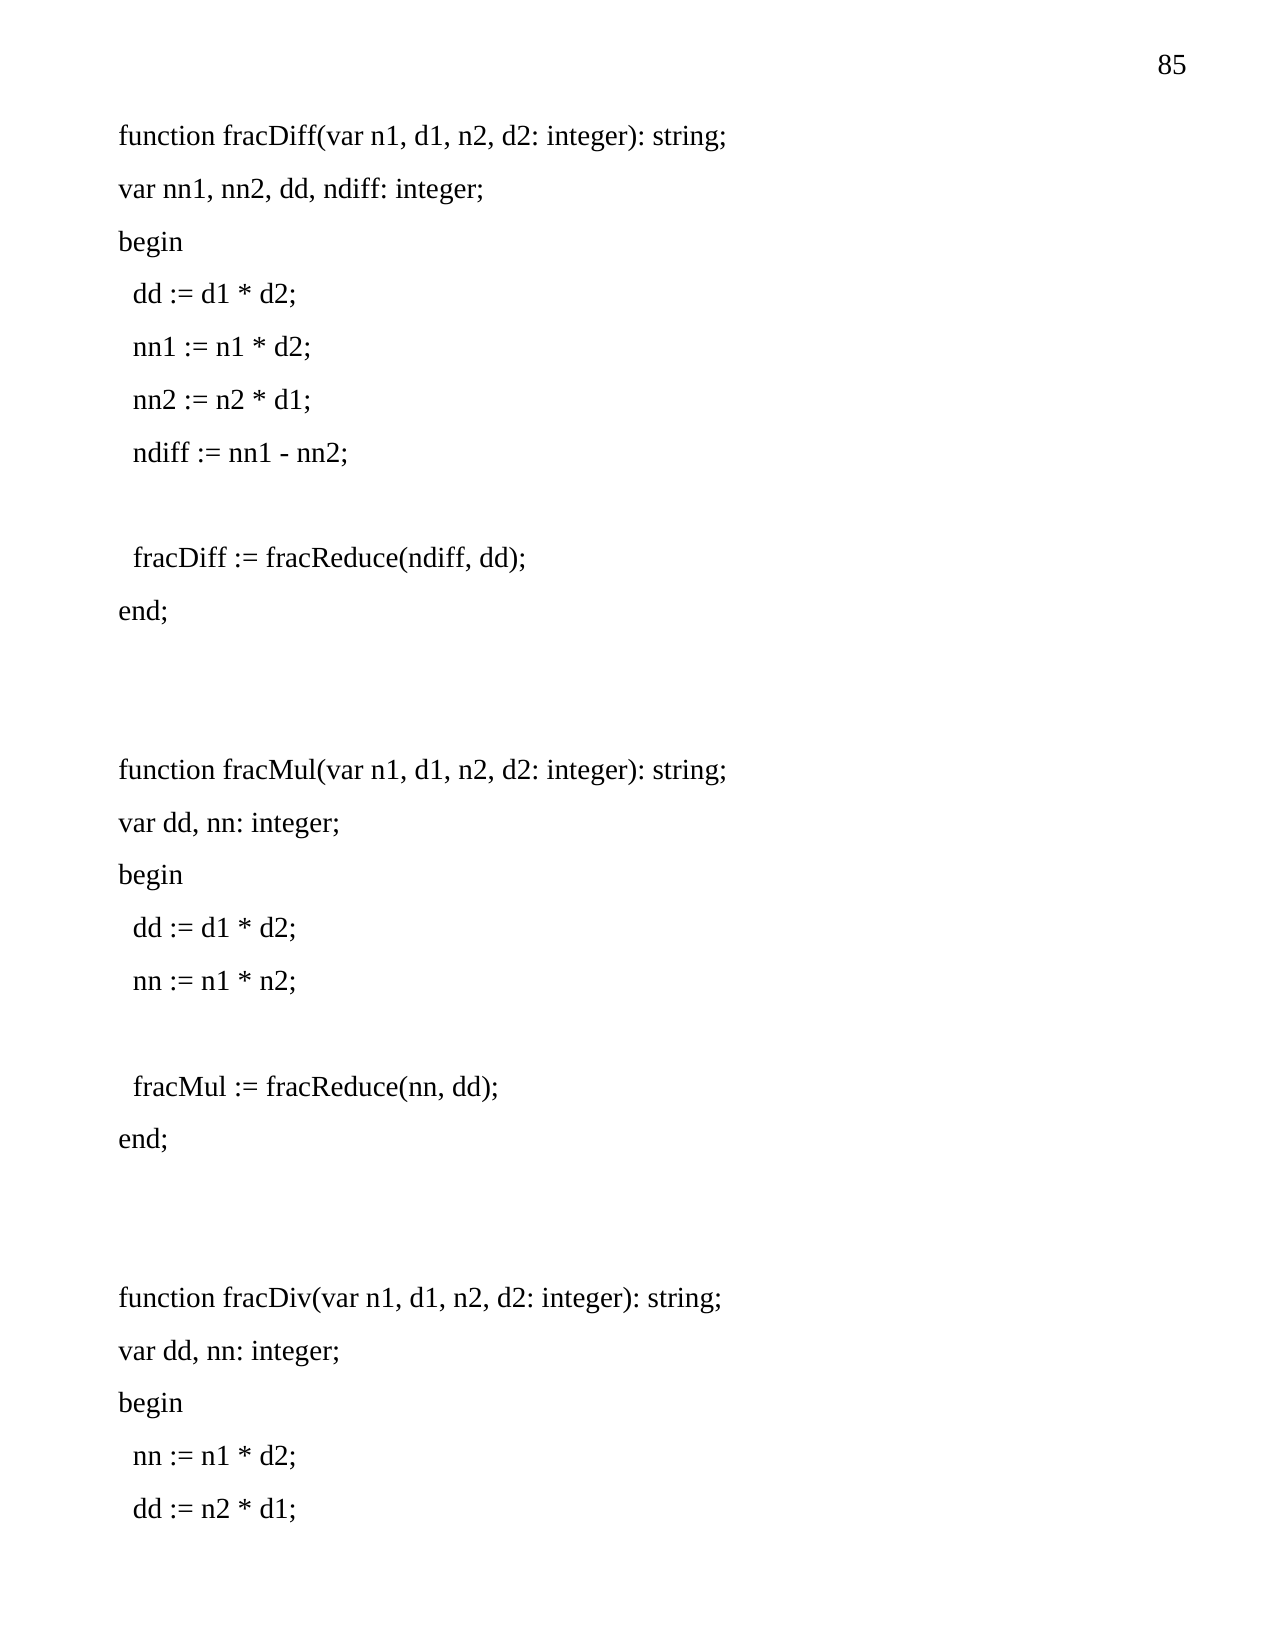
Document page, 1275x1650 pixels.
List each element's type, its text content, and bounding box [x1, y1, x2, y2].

text dd := n2 * d1; [118, 1491, 1186, 1525]
text fracMul := fracReduce(nn, dd); [118, 1069, 1186, 1102]
text ndiff := nn1 - nn2; [118, 435, 1186, 468]
text begin [118, 1386, 1186, 1419]
text fracDiff := fracReduce(ndiff, dd); [118, 541, 1186, 574]
text nn1 := n1 * d2; [118, 329, 1186, 363]
text end; [118, 593, 1186, 627]
text var dd, nn: integer; [118, 805, 1186, 838]
text end; [118, 1122, 1186, 1155]
text begin [118, 224, 1186, 257]
text var nn1, nn2, dd, ndiff: integer; [118, 171, 1186, 204]
text dd := d1 * d2; [118, 277, 1186, 310]
text function fracDiv(var n1, d1, n2, d2: integer): string; [118, 1280, 1186, 1313]
text dd := d1 * d2; [118, 910, 1186, 944]
text nn := n1 * d2; [118, 1438, 1186, 1472]
text function fracMul(var n1, d1, n2, d2: integer): string; [118, 752, 1186, 785]
text function fracDiff(var n1, d1, n2, d2: integer): string; [118, 118, 1186, 152]
text nn2 := n2 * d1; [118, 382, 1186, 416]
text nn := n1 * n2; [118, 963, 1186, 997]
text begin [118, 857, 1186, 891]
text var dd, nn: integer; [118, 1333, 1186, 1366]
